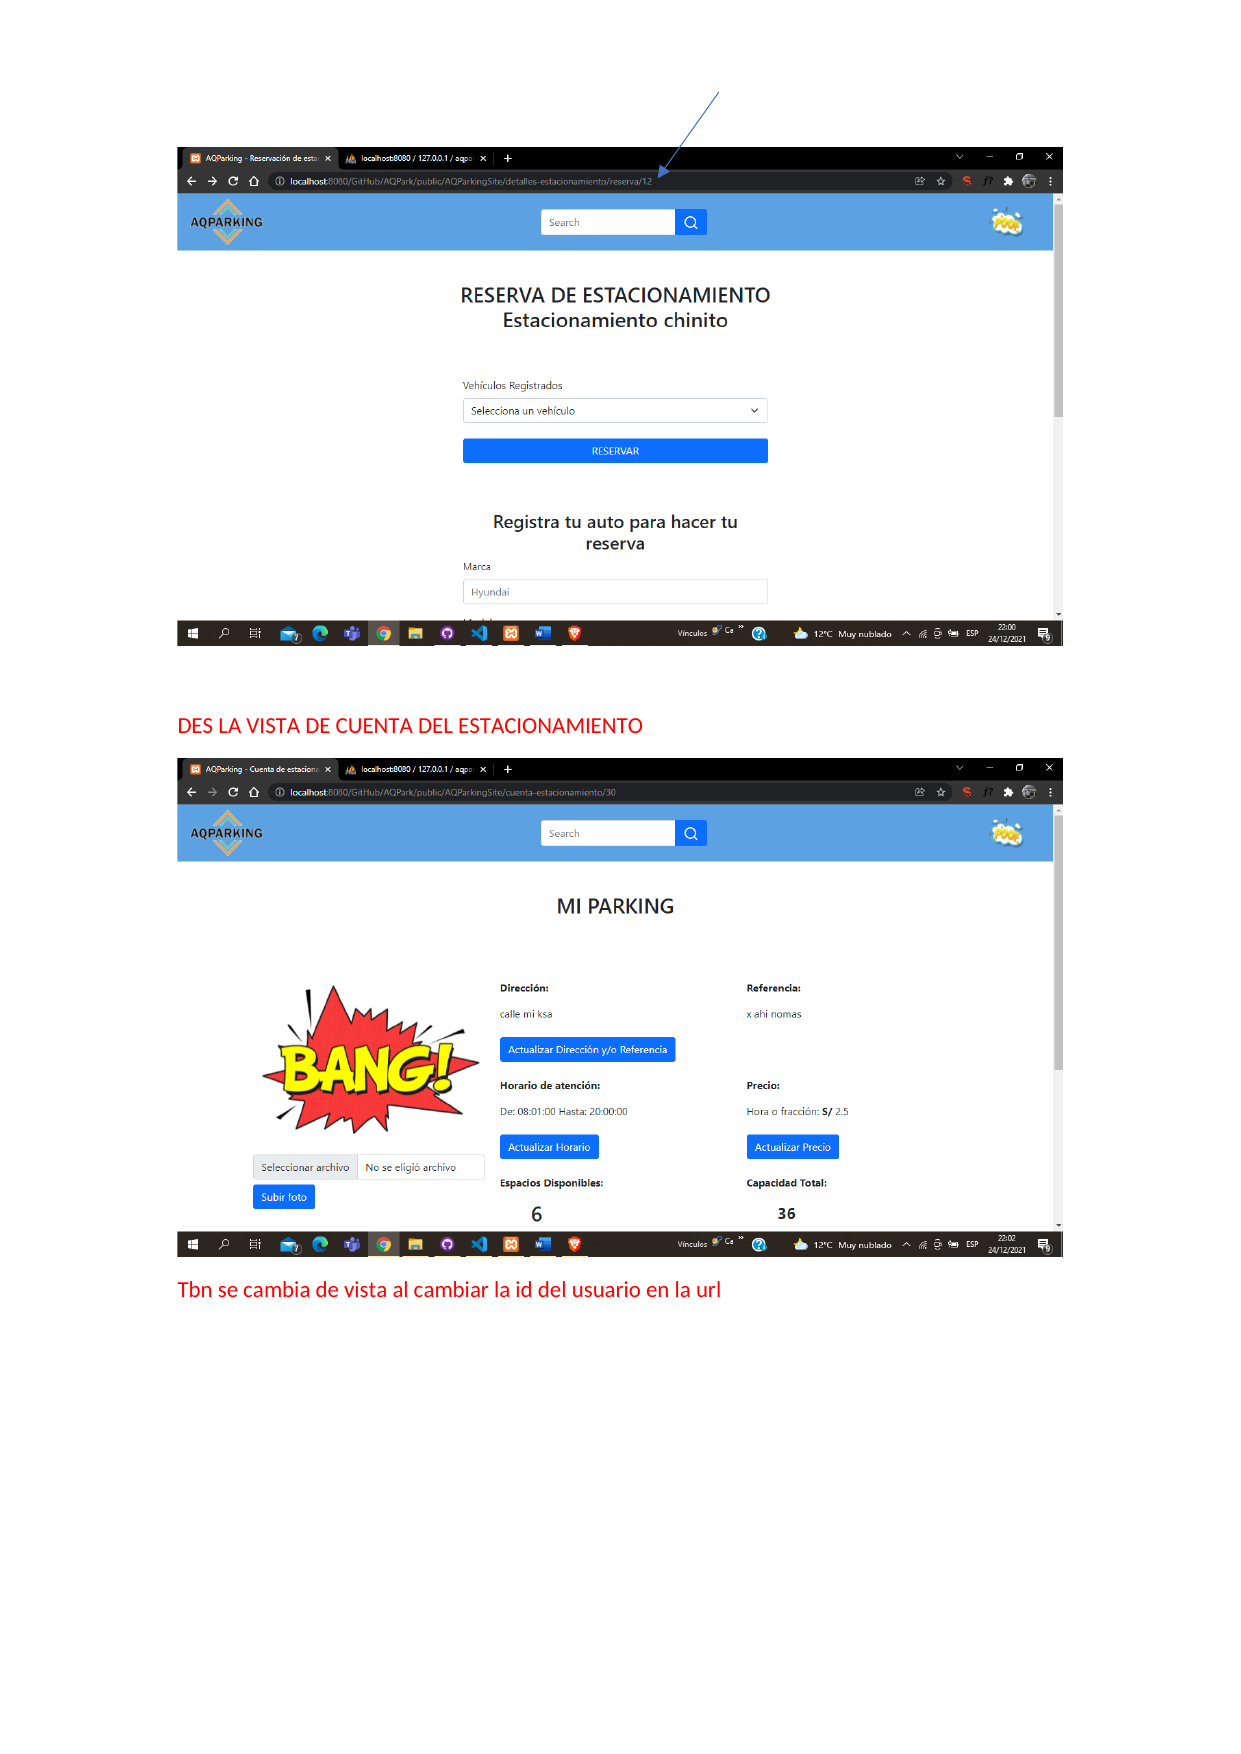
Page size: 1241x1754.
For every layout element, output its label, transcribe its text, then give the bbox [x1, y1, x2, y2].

picture [177, 758, 1063, 1257]
text Tbn se cambia de vista al cambiar la id del usuario en la url [177, 1275, 1063, 1303]
picture [177, 147, 1063, 646]
text DES LA VISTA DE CUENTA DEL ESTACIONAMIENTO [177, 711, 1063, 739]
